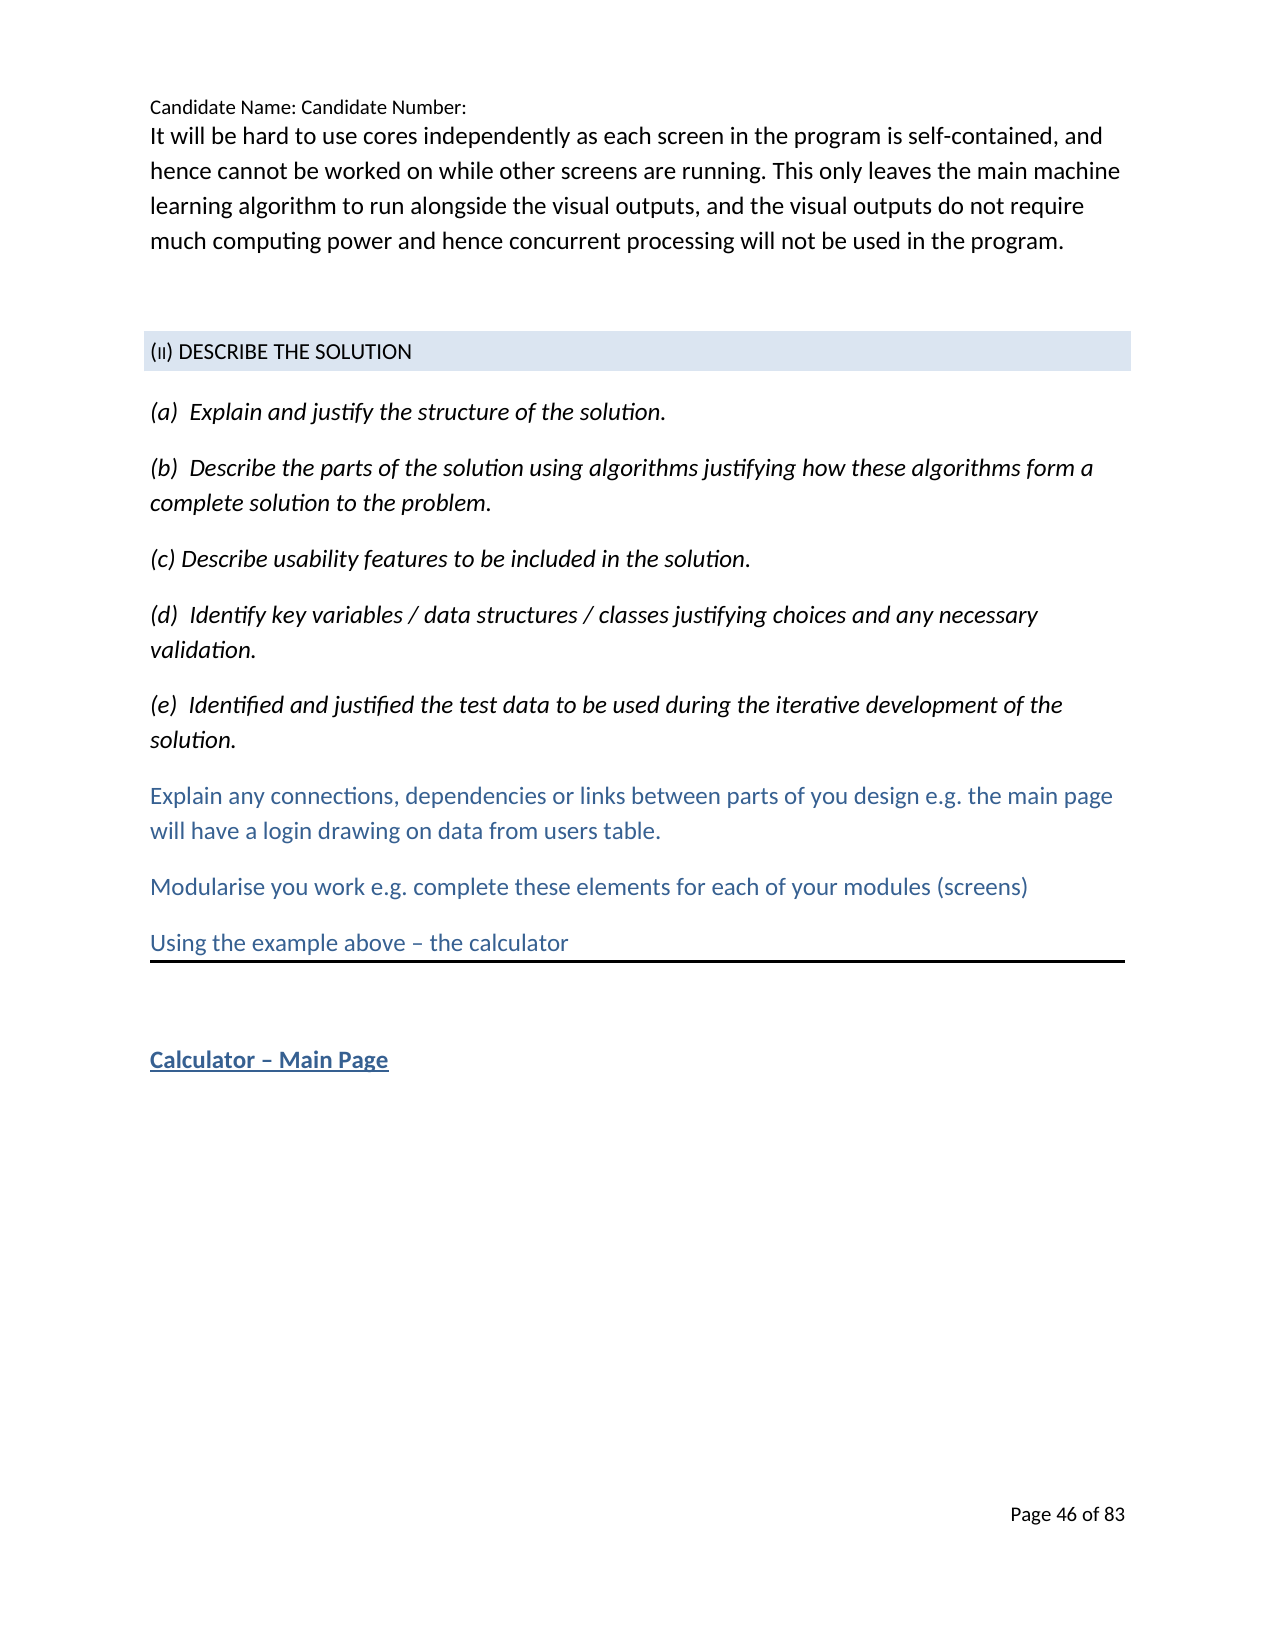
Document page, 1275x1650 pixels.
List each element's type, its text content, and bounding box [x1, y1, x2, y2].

text (d) Identify key variables / data structures / classes justifying choices and any necessary validation. [150, 599, 1125, 664]
text Explain any connections, dependencies or links between parts of you design e.g. the main page will have a login drawing on data from users table. [150, 781, 1125, 846]
subtitle (ii) DESCRIBE THE SOLUTION [150, 337, 1125, 365]
text (e) Identified and justified the test data to be used during the iterative development of the solution. [150, 690, 1125, 755]
text Calculator – Main Page [150, 1044, 1125, 1074]
text Modularise you work e.g. complete these elements for each of your modules (screens) [150, 871, 1125, 902]
text (b) Describe the parts of the solution using algorithms justifying how these algorithms form a complete solution to the problem. [150, 452, 1125, 518]
text (a) Explain and justify the structure of the solution. [150, 396, 1125, 427]
text It will be hard to use cores independently as each screen in the program is self-contained, and hence cannot be worked on while other screens are running. This only leaves the main machine learning algorithm to run alongside the visual outputs, and the visual outputs do not require much computing power and hence concurrent processing will not be used in the program. [150, 120, 1125, 256]
text (c) Describe usability features to be included in the solution. [150, 543, 1125, 573]
text Using the example above – the calculator [150, 927, 1125, 960]
